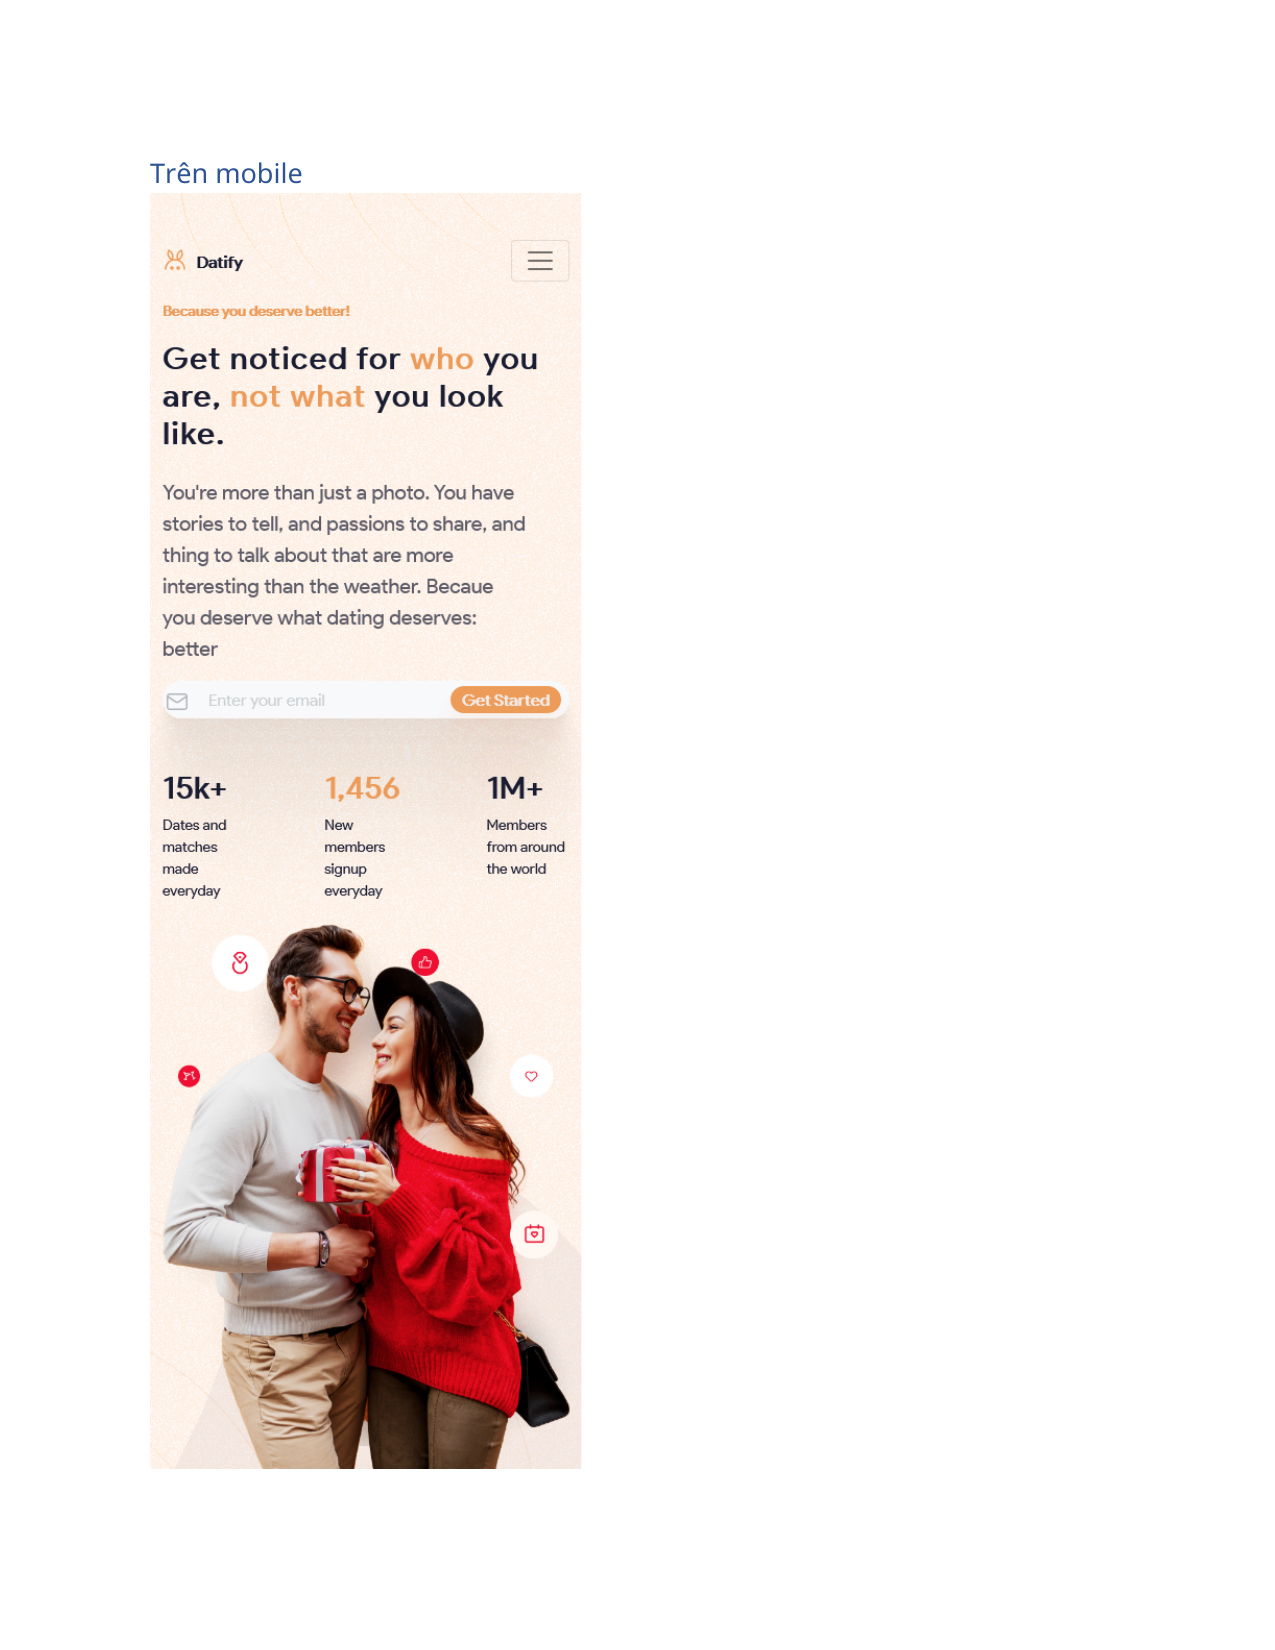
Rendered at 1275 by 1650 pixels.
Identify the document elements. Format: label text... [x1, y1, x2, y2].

picture [150, 193, 582, 1469]
subtitle Trên mobile [150, 154, 1125, 191]
